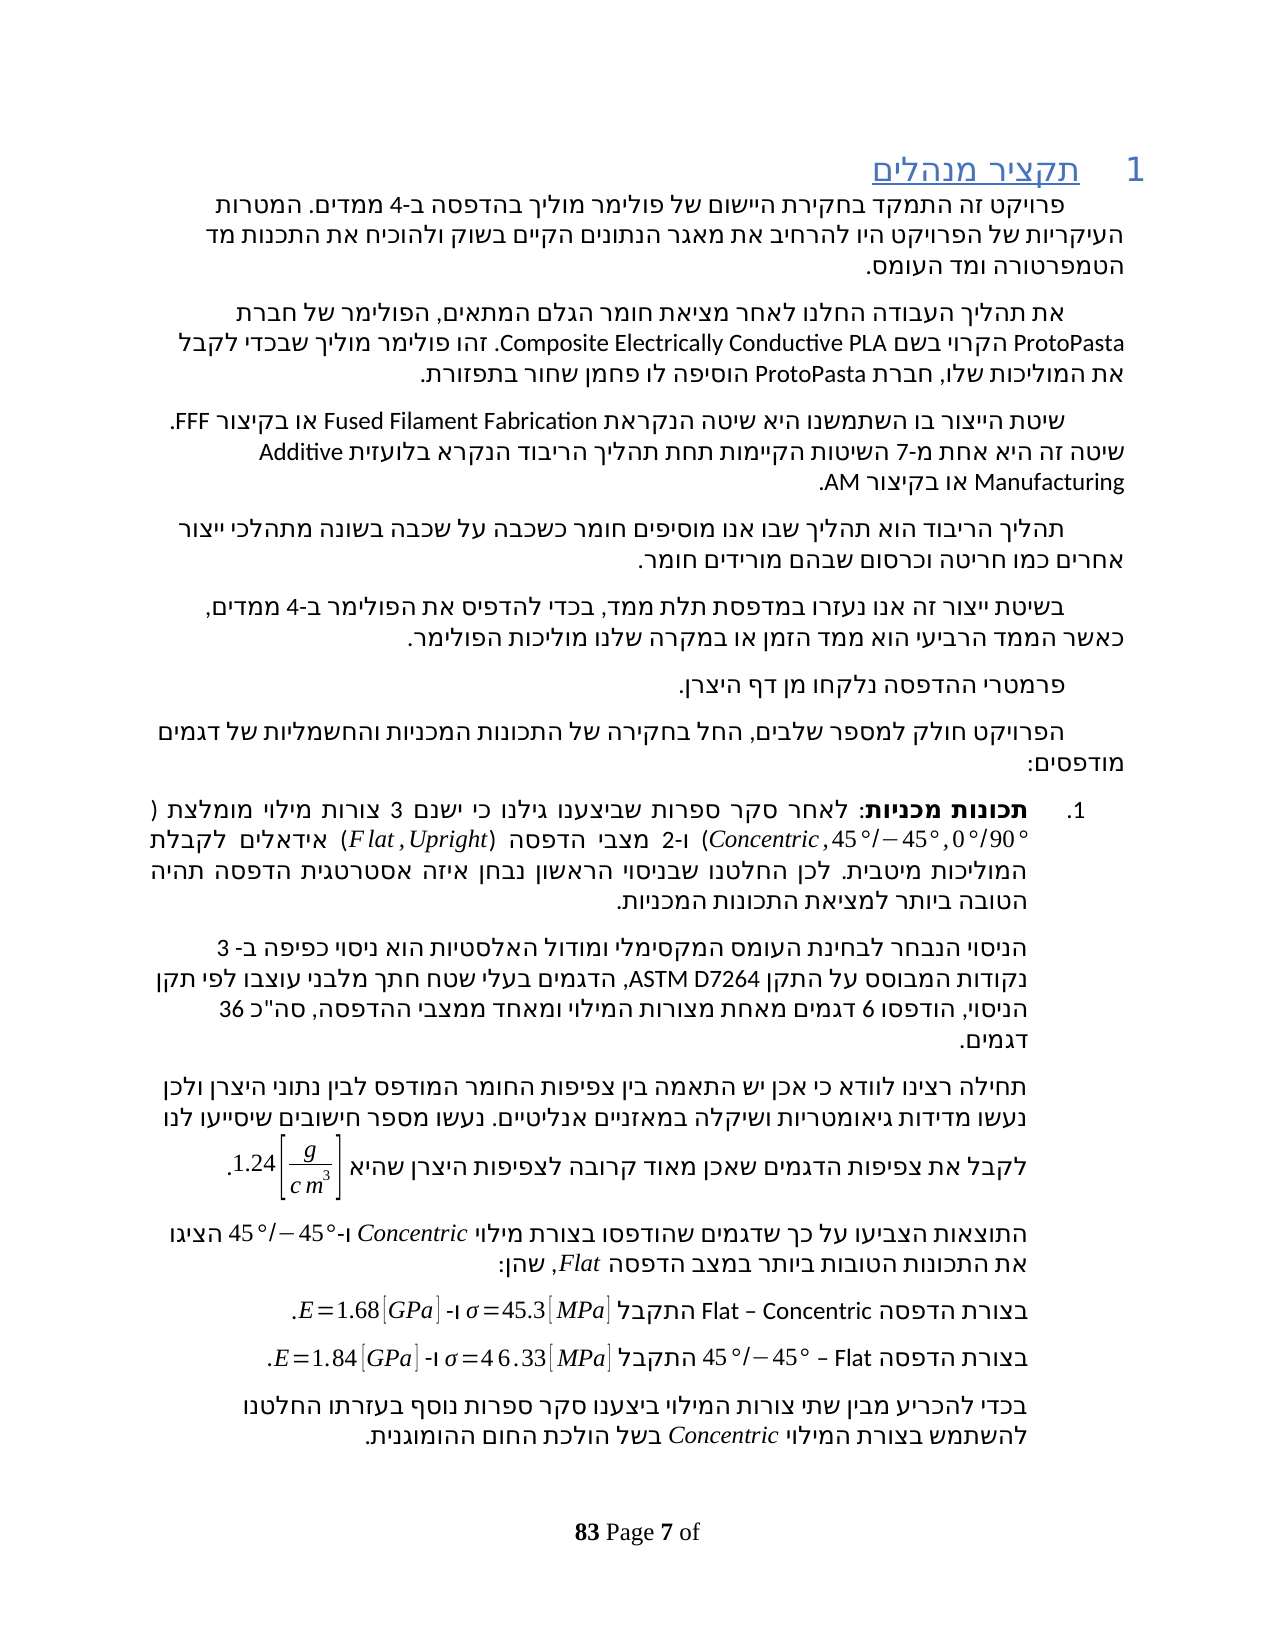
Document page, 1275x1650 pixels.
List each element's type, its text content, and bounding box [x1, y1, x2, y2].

text בשיטת ייצור זה אנו נעזרו במדפסת תלת ממד, בכדי להדפיס את הפולימר ב-4 ממדים, כאשר הממד הרביעי הוא ממד הזמן או במקרה שלנו מוליכות הפולימר. [150, 591, 1125, 652]
text תחילה רצינו לוודא כי אכן יש התאמה בין צפיפות החומר המודפס לבין נתוני היצרן ולכן נעשו מדידות גיאומטריות ושיקלה במאזניים אנליטיים. נעשו מספר חישובים שיסייעו לנו לקבל את צפיפות הדגמים שאכן מאוד קרובה לצפיפות היצרן שהיא . [150, 1071, 1028, 1201]
text בצורת הדפסה Flat – התקבל ו- . [150, 1343, 1028, 1373]
list תכונות מכניות: לאחר סקר ספרות שביצענו גילנו כי ישנם 3 צורות מילוי מומלצת () ו-2 מצבי הדפסה () אידאלים לקבלת המוליכות מיטבית. לכן החלטנו שבניסוי הראשון נבחן איזה אסטרטגית הדפסה תהיה הטובה ביותר למציאת התכונות המכניות. [150, 794, 1066, 916]
text פרויקט זה התמקד בחקירת היישום של פולימר מוליך בהדפסה ב-4 ממדים. המטרות העיקריות של הפרויקט היו להרחיב את מאגר הנתונים הקיים בשוק ולהוכיח את התכנות מד הטמפרטורה ומד העומס. [150, 189, 1125, 280]
text תהליך הריבוד הוא תהליך שבו אנו מוסיפים חומר כשכבה על שכבה בשונה מתהלכי ייצור אחרים כמו חריטה וכרסום שבהם מורידים חומר. [150, 513, 1125, 574]
text את תהליך העבודה החלנו לאחר מציאת חומר הגלם המתאים, הפולימר של חברת ProtoPasta הקרוי בשם Composite Electrically Conductive PLA. זהו פולימר מוליך שבכדי לקבל את המוליכות שלו, חברת ProtoPasta הוסיפה לו פחמן שחור בתפזורת. [150, 297, 1125, 389]
text פרמטרי ההדפסה נלקחו מן דף היצרן. [150, 669, 1125, 699]
subtitle תקציר מנהלים [150, 150, 1125, 189]
text בצורת הדפסה Flat – Concentric התקבל ו- . [150, 1295, 1028, 1326]
text שיטת הייצור בו השתמשנו היא שיטה הנקראת Fused Filament Fabrication או בקיצור FFF. שיטה זה היא אחת מ-7 השיטות הקיימות תחת תהליך הריבוד הנקרא בלועזית Additive Manufacturing או בקיצור AM. [150, 405, 1125, 497]
text התוצאות הצביעו על כך שדגמים שהודפסו בצורת מילוי ו- הציגו את התכונות הטובות ביותר במצב הדפסה , שהן: [150, 1218, 1028, 1279]
text הפרויקט חולק למספר שלבים, החל בחקירה של התכונות המכניות והחשמליות של דגמים מודפסים: [150, 716, 1125, 777]
text בכדי להכריע מבין שתי צורות המילוי ביצענו סקר ספרות נוסף בעזרתו החלטנו להשתמש בצורת המילוי בשל הולכת החום ההומוגנית. [150, 1390, 1028, 1451]
text הניסוי הנבחר לבחינת העומס המקסימלי ומודול האלסטיות הוא ניסוי כפיפה ב- 3 נקודות המבוסס על התקן ASTM D7264, הדגמים בעלי שטח חתך מלבני עוצבו לפי תקן הניסוי, הודפסו 6 דגמים מאחת מצורות המילוי ומאחד ממצבי ההדפסה, סה"כ 36 דגמים. [150, 933, 1028, 1055]
